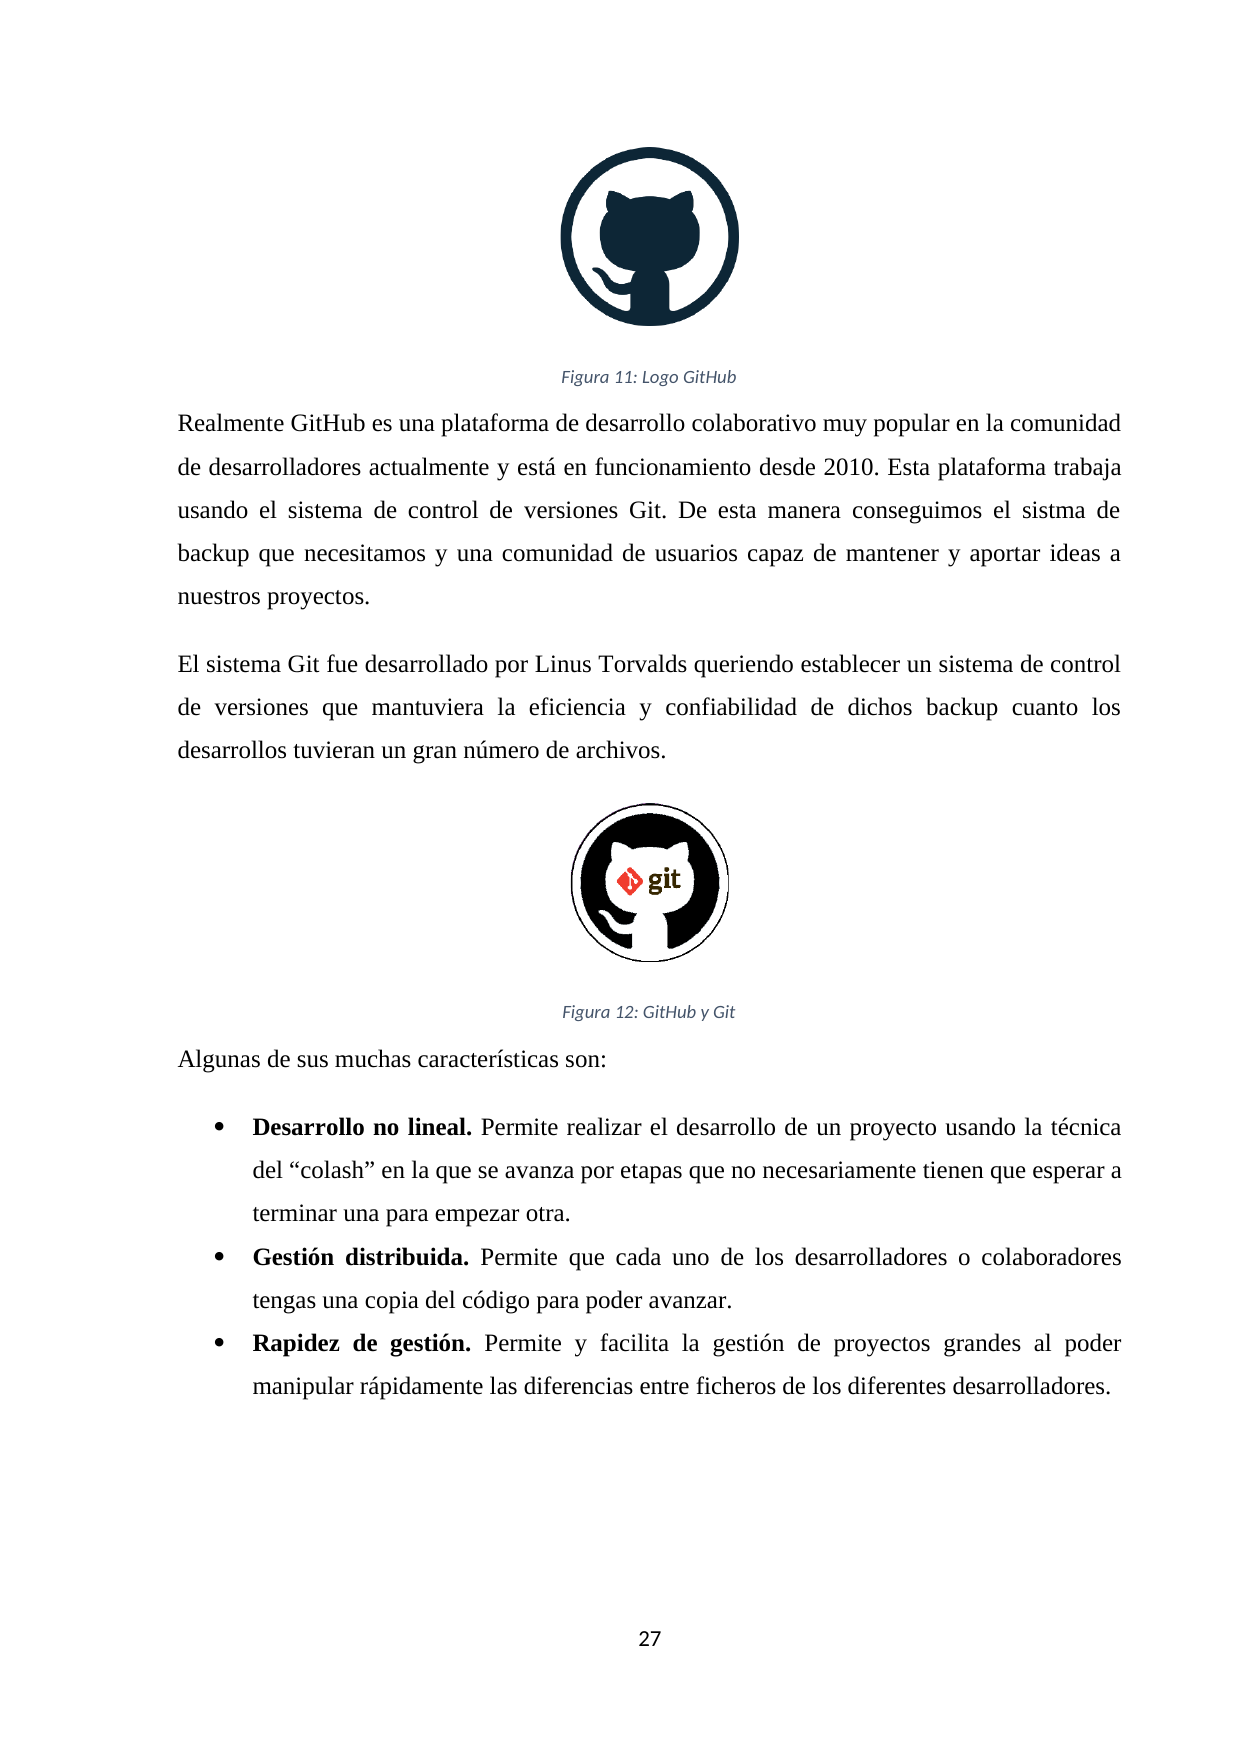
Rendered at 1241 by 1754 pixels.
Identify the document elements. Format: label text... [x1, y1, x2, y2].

list Rapidez de gestión. Permite y facilita la gestión de proyectos grandes al poder manipular rápidamente las diferencias entre ficheros de los diferentes desarrolladores. [215, 1328, 1122, 1400]
picture [570, 803, 729, 962]
list Gestión distribuida. Permite que cada uno de los desarrolladores o colaboradores tengas una copia del código para poder avanzar. [215, 1242, 1122, 1313]
list Desarrollo no lineal. Permite realizar el desarrollo de un proyecto usando la técnica del “colash” en la que se avanza por etapas que no necesariamente tienen que esperar a terminar una para empezar otra. [215, 1112, 1122, 1227]
picture [560, 147, 739, 326]
text El sistema Git fue desarrollado por Linus Torvalds queriendo establecer un sistema de control de versiones que mantuviera la eficiencia y confiabilidad de dichos backup cuanto los desarrollos tuvieran un gran número de archivos. [177, 649, 1122, 764]
text Realmente GitHub es una plataforma de desarrollo colaborativo muy popular en la comunidad de desarrolladores actualmente y está en funcionamiento desde 2010. Esta plataforma trabaja usando el sistema de control de versiones Git. De esta manera conseguimos el sistma de backup que necesitamos y una comunidad de usuarios capaz de mantener y aportar ideas a nuestros proyectos. [177, 408, 1122, 610]
text Algunas de sus muchas características son: [177, 1044, 1122, 1073]
